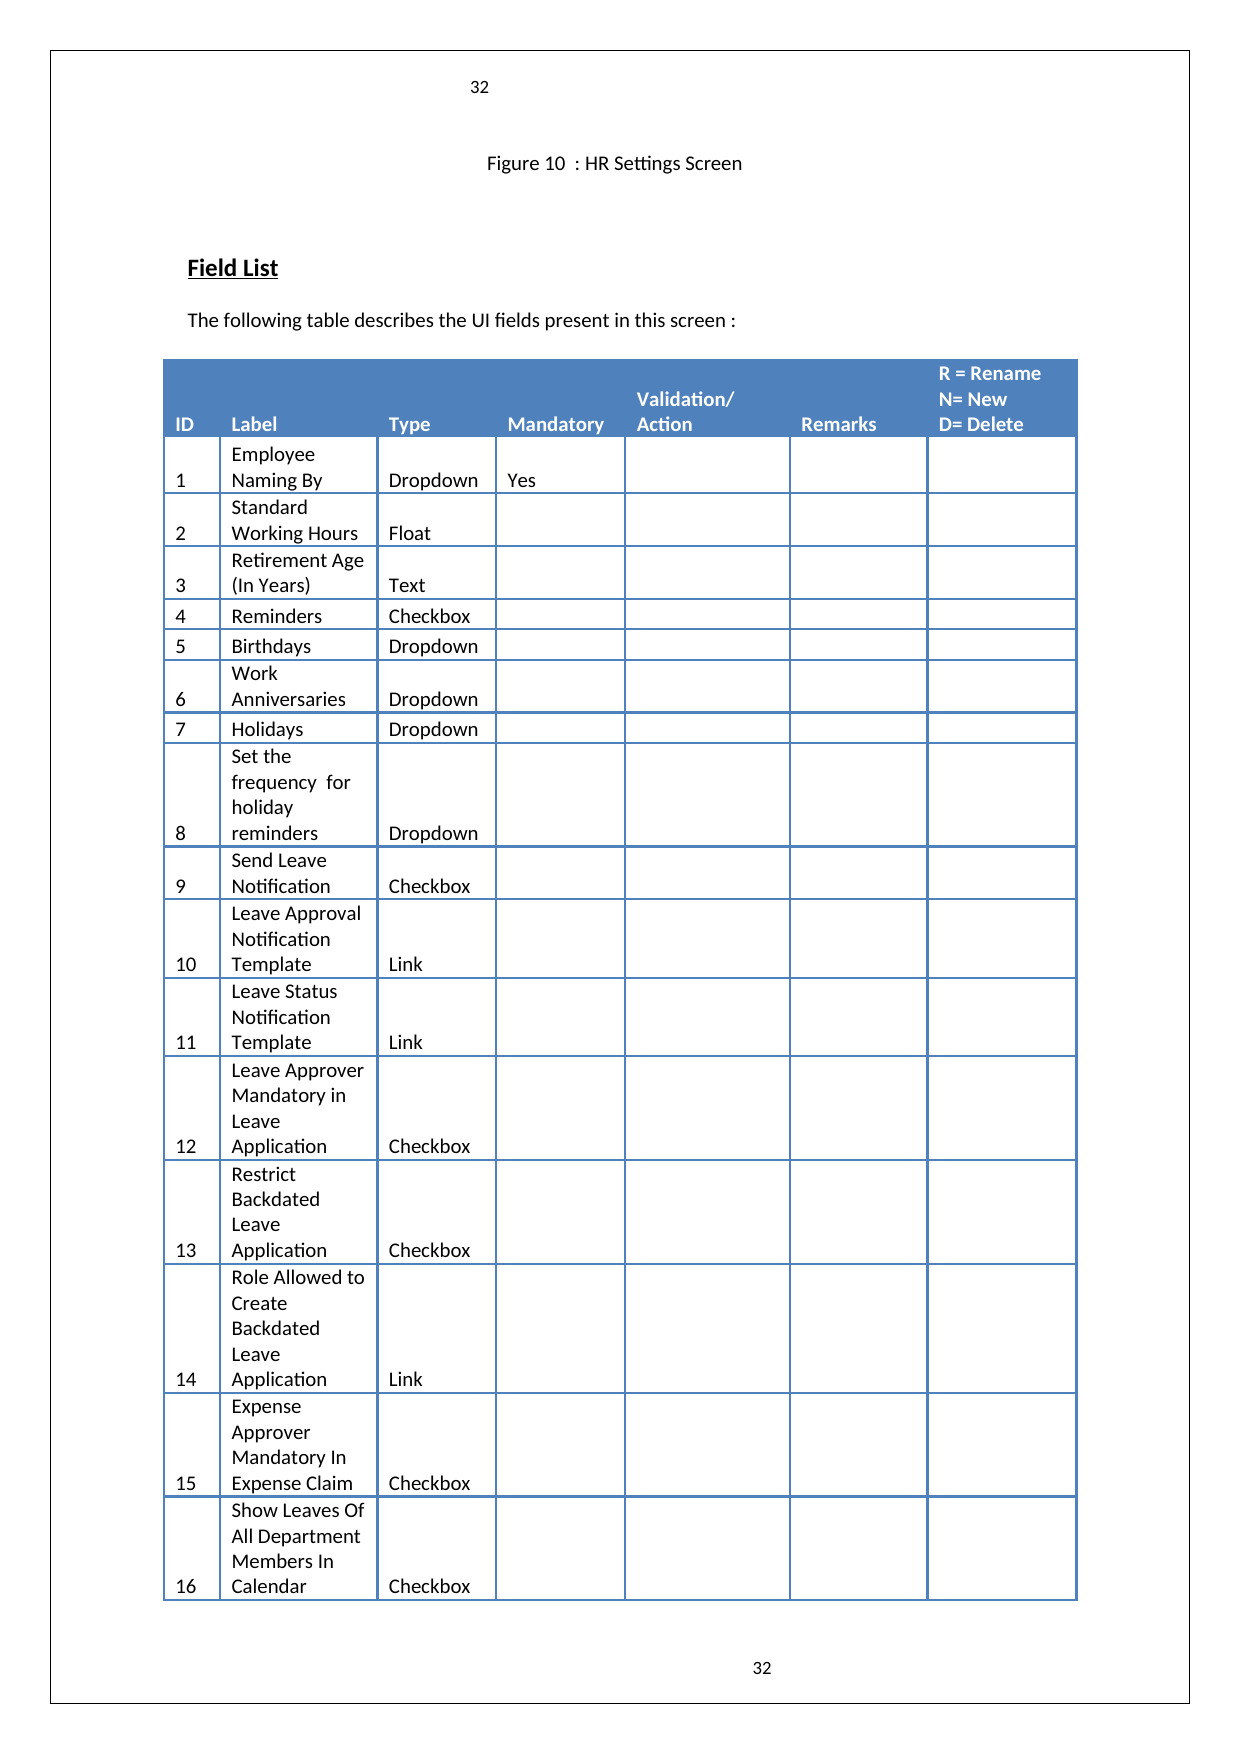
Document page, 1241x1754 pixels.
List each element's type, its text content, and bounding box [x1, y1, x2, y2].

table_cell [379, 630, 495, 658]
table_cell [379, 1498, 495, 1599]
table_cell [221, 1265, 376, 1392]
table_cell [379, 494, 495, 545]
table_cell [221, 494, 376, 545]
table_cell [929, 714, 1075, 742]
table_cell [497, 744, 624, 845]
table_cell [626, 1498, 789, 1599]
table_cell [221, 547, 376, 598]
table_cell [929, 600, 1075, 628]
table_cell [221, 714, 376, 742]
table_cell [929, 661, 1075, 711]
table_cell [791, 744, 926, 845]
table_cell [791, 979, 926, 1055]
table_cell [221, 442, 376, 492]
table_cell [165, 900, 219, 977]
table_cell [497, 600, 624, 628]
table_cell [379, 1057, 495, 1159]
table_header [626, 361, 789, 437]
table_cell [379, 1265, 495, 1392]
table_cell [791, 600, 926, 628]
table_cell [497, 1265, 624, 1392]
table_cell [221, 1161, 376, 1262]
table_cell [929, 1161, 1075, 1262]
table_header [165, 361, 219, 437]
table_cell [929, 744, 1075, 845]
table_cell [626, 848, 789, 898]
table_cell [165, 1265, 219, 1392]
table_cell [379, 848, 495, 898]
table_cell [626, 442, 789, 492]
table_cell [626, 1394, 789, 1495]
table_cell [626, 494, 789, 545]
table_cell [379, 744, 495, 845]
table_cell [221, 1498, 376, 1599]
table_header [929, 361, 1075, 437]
list The following table describes the UI fields present in this screen : [187, 308, 1053, 333]
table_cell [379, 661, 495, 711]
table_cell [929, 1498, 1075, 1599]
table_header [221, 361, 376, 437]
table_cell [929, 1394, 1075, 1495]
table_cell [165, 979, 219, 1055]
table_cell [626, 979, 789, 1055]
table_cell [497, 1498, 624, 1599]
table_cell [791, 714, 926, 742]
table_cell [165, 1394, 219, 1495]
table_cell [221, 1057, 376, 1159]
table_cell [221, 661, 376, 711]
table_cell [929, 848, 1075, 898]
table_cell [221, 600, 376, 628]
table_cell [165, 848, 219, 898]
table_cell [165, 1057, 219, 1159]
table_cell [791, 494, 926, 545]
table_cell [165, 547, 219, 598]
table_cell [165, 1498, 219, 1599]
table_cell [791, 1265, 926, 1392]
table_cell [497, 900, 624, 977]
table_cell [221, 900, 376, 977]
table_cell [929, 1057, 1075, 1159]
list Field List [187, 252, 1053, 282]
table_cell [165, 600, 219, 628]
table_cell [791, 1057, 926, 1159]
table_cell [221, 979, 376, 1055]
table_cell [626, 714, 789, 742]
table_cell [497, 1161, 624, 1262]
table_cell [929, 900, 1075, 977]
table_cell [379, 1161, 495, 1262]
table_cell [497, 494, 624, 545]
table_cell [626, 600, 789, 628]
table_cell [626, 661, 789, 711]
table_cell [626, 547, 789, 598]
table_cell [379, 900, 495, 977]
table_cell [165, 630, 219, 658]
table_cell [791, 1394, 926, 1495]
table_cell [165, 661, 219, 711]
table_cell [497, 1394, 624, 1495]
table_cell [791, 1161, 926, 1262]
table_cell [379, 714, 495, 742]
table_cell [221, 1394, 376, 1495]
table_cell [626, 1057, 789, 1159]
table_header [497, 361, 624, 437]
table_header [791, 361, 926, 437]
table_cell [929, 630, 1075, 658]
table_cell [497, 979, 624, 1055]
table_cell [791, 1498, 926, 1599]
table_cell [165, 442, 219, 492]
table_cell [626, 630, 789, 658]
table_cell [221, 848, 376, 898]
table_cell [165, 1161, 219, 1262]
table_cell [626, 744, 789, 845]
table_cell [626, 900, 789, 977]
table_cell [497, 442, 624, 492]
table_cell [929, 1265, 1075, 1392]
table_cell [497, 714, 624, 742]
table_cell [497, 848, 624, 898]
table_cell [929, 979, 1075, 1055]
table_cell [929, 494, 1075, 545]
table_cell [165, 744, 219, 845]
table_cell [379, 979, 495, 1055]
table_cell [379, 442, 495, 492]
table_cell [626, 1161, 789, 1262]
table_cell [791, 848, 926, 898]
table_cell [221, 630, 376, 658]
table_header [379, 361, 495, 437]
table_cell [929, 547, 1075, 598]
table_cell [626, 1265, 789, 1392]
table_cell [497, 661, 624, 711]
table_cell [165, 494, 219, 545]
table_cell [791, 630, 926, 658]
text Figure 10 : HR Settings Screen [187, 150, 1042, 175]
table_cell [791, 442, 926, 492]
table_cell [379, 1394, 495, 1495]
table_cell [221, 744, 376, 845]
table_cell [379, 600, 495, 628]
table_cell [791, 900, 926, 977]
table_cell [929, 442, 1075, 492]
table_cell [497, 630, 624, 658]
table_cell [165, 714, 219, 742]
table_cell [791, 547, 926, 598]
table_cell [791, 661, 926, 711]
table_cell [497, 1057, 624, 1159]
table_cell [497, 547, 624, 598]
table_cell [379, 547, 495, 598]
